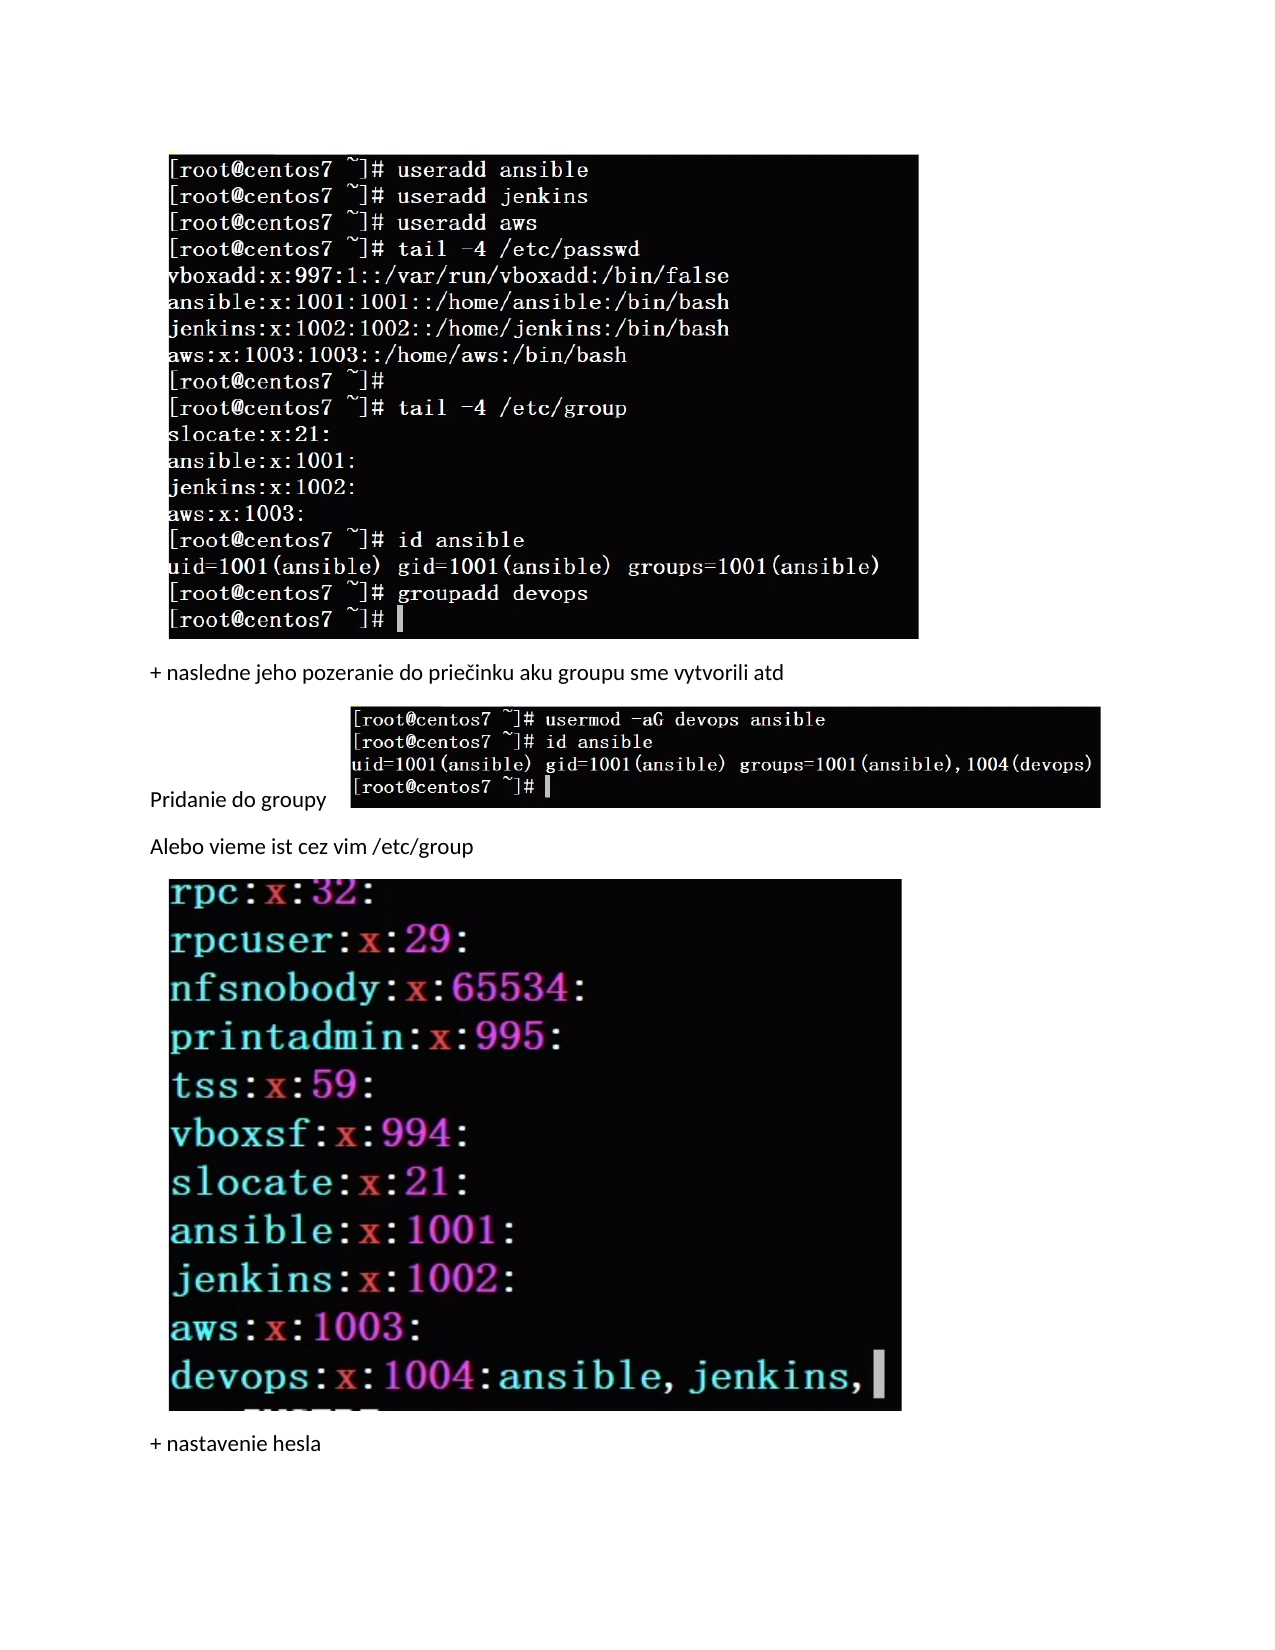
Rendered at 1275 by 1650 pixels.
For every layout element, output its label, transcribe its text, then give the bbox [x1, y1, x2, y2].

text + nastavenie hesla [150, 1429, 1125, 1458]
text Alebo vieme ist cez vim /etc/group [150, 832, 1125, 861]
text + nasledne jeho pozeranie do priečinku aku groupu sme vytvorili atd [150, 658, 1125, 686]
text Pridanie do groupy [150, 705, 1125, 814]
